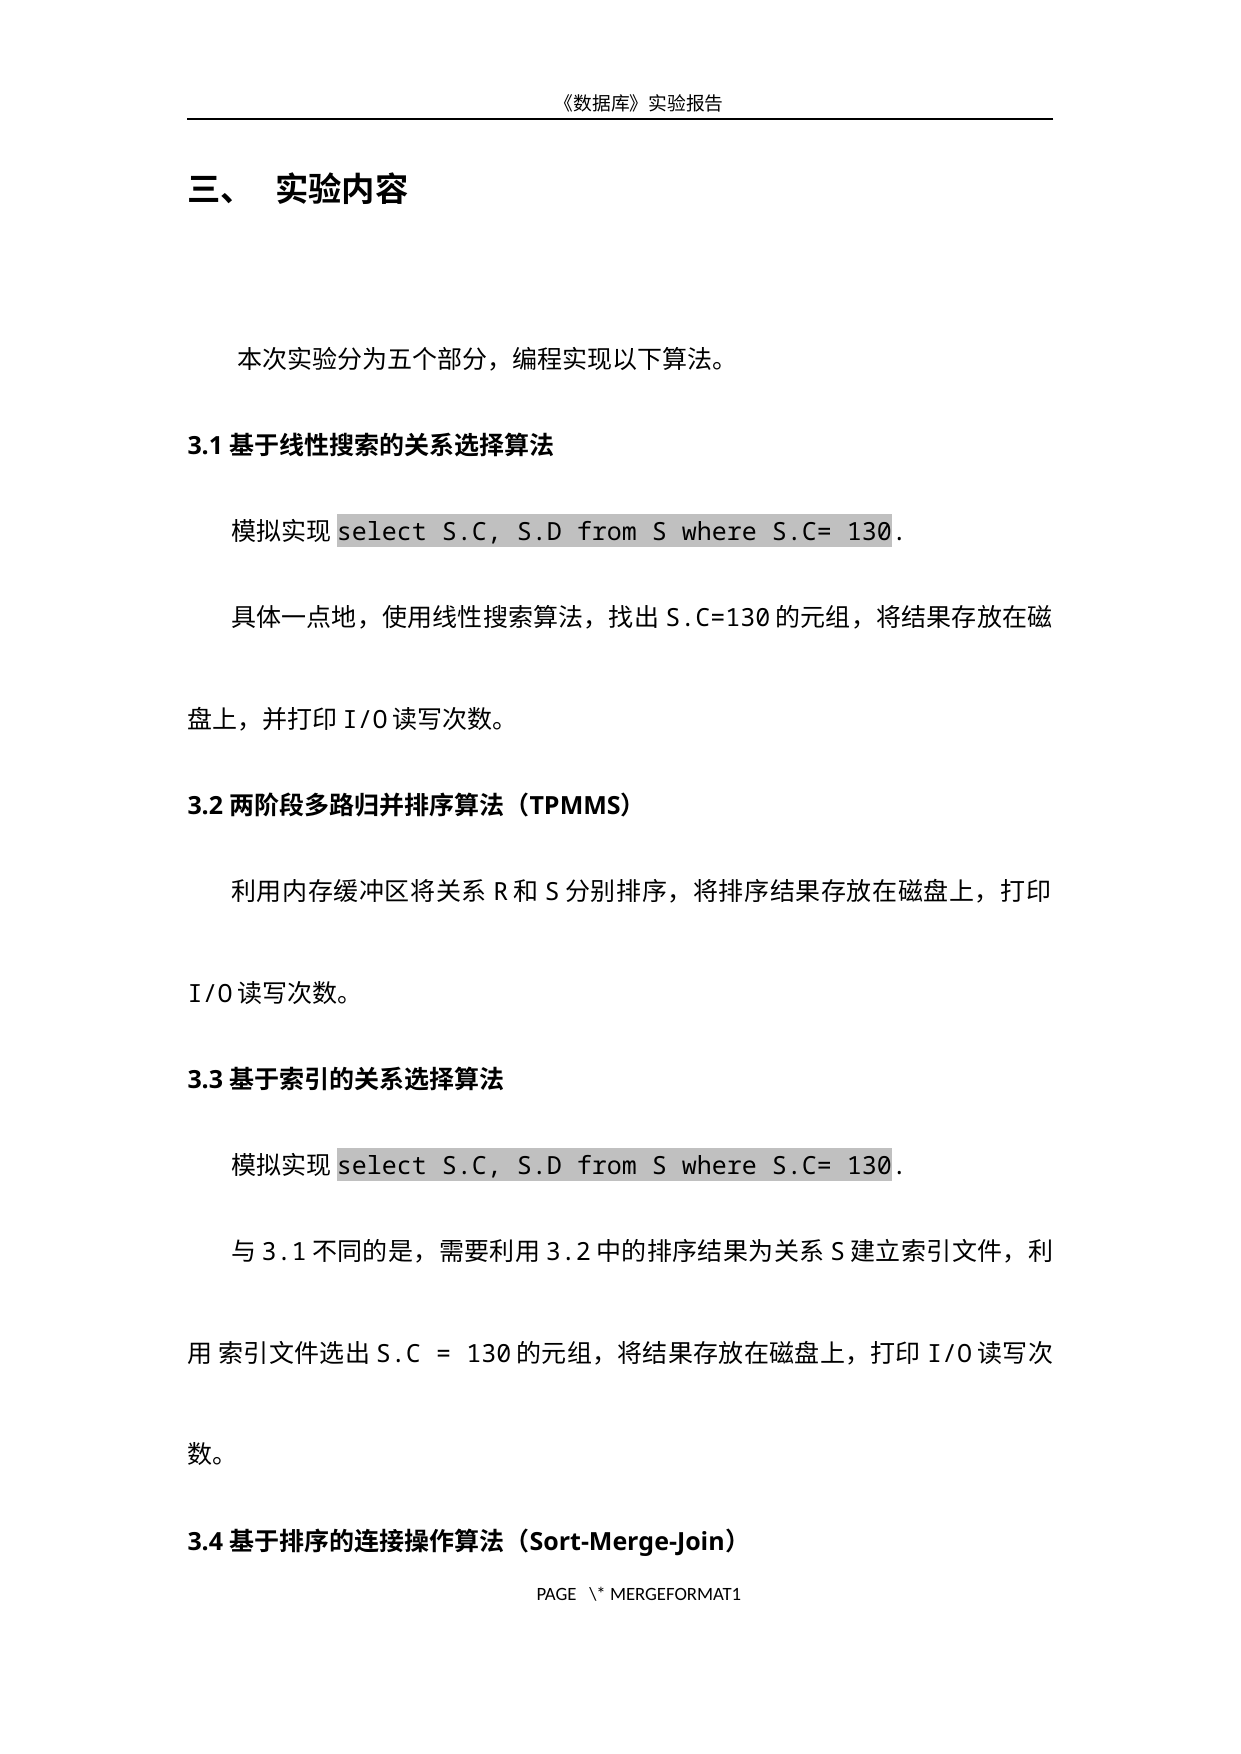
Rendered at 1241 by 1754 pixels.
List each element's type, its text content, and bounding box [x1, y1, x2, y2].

text 3.4 基于排序的连接操作算法（Sort-Merge-Join） [187, 1505, 1053, 1573]
text 3.3 基于索引的关系选择算法 [187, 1043, 1053, 1111]
text 利用内存缓冲区将关系R和S分别排序，将排序结果存放在磁盘上，打印I/O读写次数。 [187, 855, 1053, 1025]
text 模拟实现 select S.C, S.D from S where S.C= 130. [187, 495, 1053, 563]
text 模拟实现 select S.C, S.D from S where S.C= 130. [187, 1129, 1053, 1197]
subtitle 实验内容 [187, 153, 1053, 221]
text 具体一点地，使用线性搜索算法，找出S.C=130的元组，将结果存放在磁盘上，并打印I/O读写次数。 [187, 581, 1053, 751]
text 本次实验分为五个部分，编程实现以下算法。 [187, 323, 1053, 391]
text 3.1 基于线性搜索的关系选择算法 [187, 409, 1053, 477]
text 3.2 两阶段多路归并排序算法（TPMMS） [187, 769, 1053, 837]
text 与3.1不同的是，需要利用3.2中的排序结果为关系S建立索引文件，利用 索引文件选出S.C = 130的元组，将结果存放在磁盘上，打印I/O读写次数。 [187, 1215, 1053, 1487]
